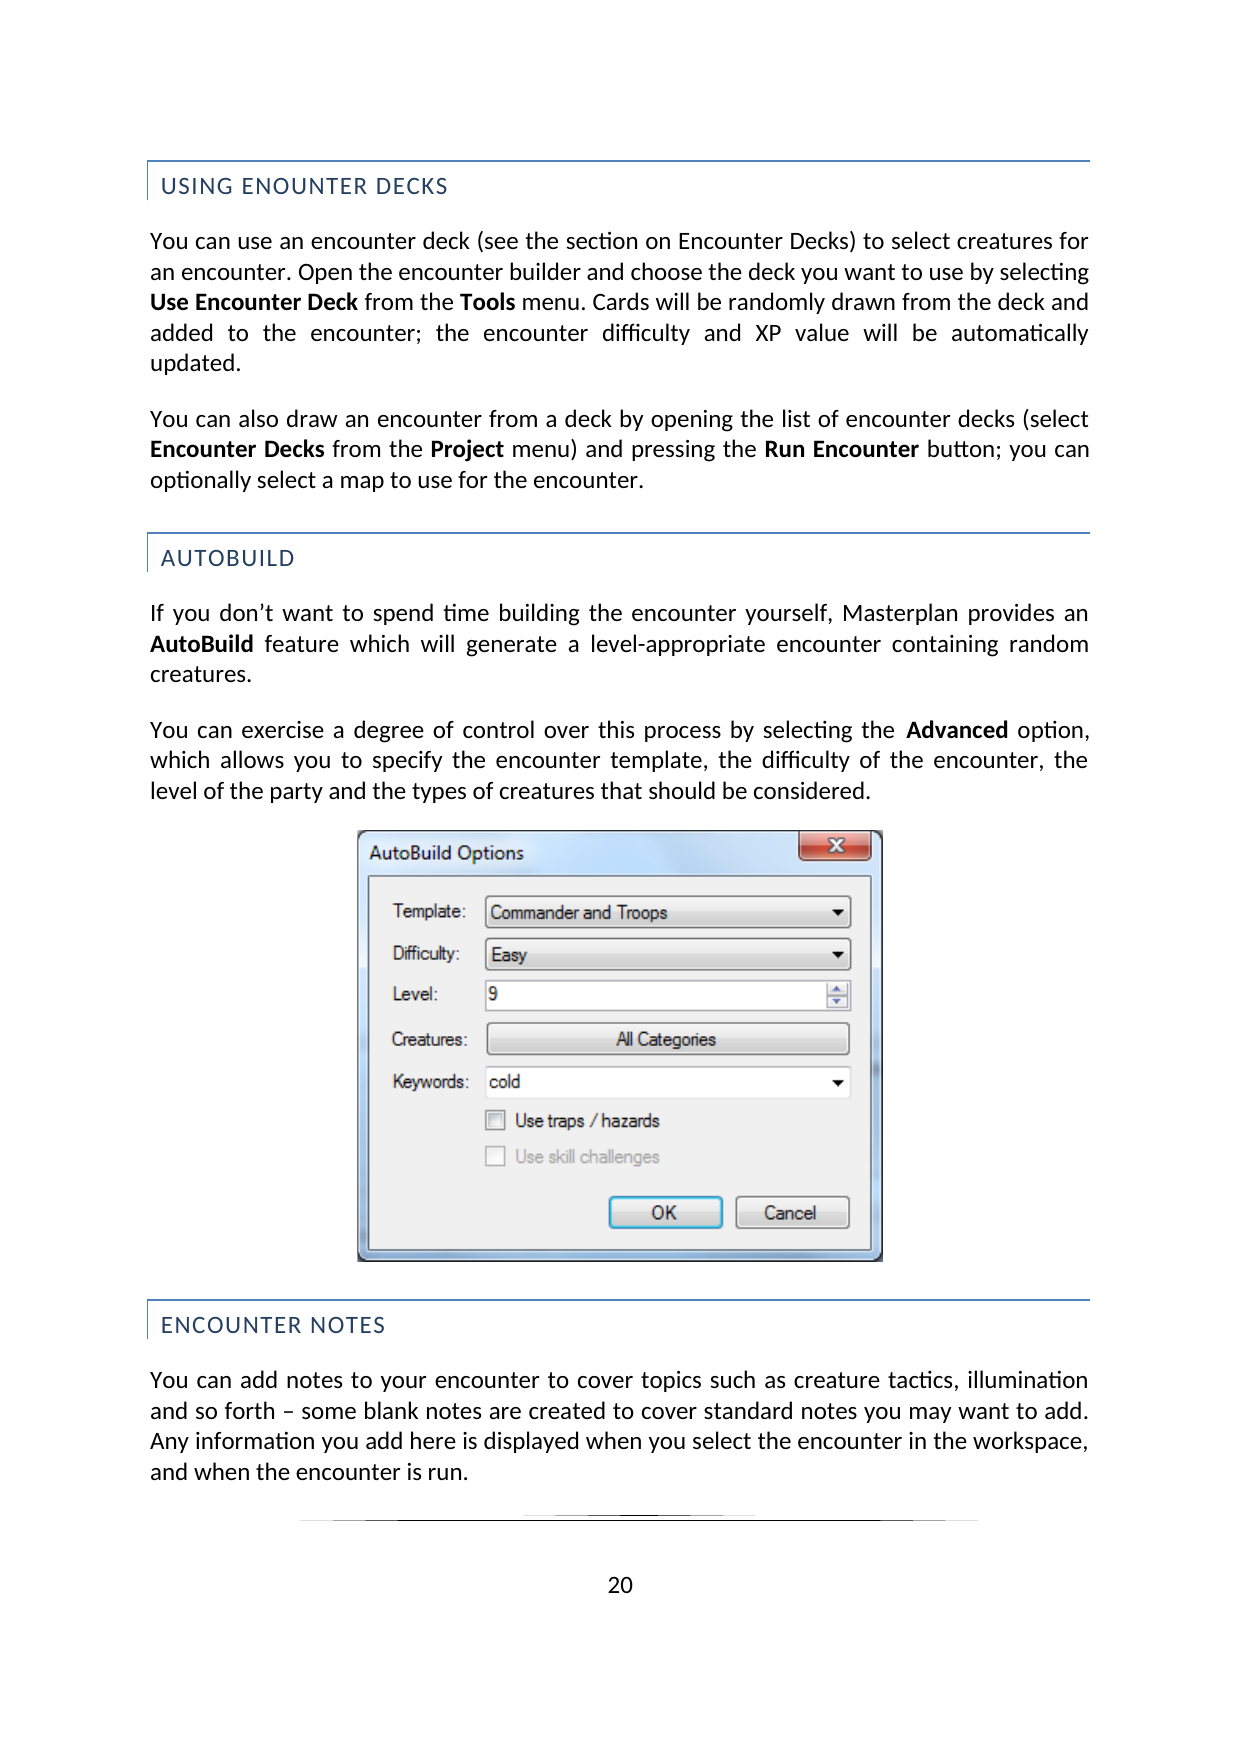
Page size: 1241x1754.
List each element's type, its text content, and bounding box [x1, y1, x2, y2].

text You can use an encounter deck (see the section on Encounter Decks) to select creatures for an encounter. Open the encounter builder and choose the deck you want to use by selecting Use Encounter Deck from the Tools menu. Cards will be randomly drawn from the deck and added to the encounter; the encounter difficulty and XP value will be automatically updated. [150, 225, 1090, 378]
text You can also draw an encounter from a deck by opening the list of encounter decks (select Encounter Decks from the Project menu) and pressing the Run Encounter button; you can optionally select a map to use for the encounter. [150, 403, 1090, 494]
subtitle Encounter Notes [148, 1301, 1090, 1339]
subtitle Using Enounter Decks [148, 162, 1090, 200]
picture [357, 830, 883, 1262]
text You can add notes to your encounter to cover topics such as creature tactics, illumination and so forth – some blank notes are created to cover standard notes you may want to add. Any information you add here is displayed when you select the encounter in the workspace, and when the encounter is run. [150, 1364, 1090, 1486]
subtitle AutoBuild [148, 534, 1090, 572]
text You can exercise a degree of control over this process by selecting the Advanced option, which allows you to specify the encounter template, the difficulty of the encounter, the level of the party and the types of creatures that should be considered. [150, 714, 1090, 806]
text If you don’t want to spend time building the encounter yourself, Masterplan provides an AutoBuild feature which will generate a level-appropriate encounter containing random creatures. [150, 597, 1090, 689]
